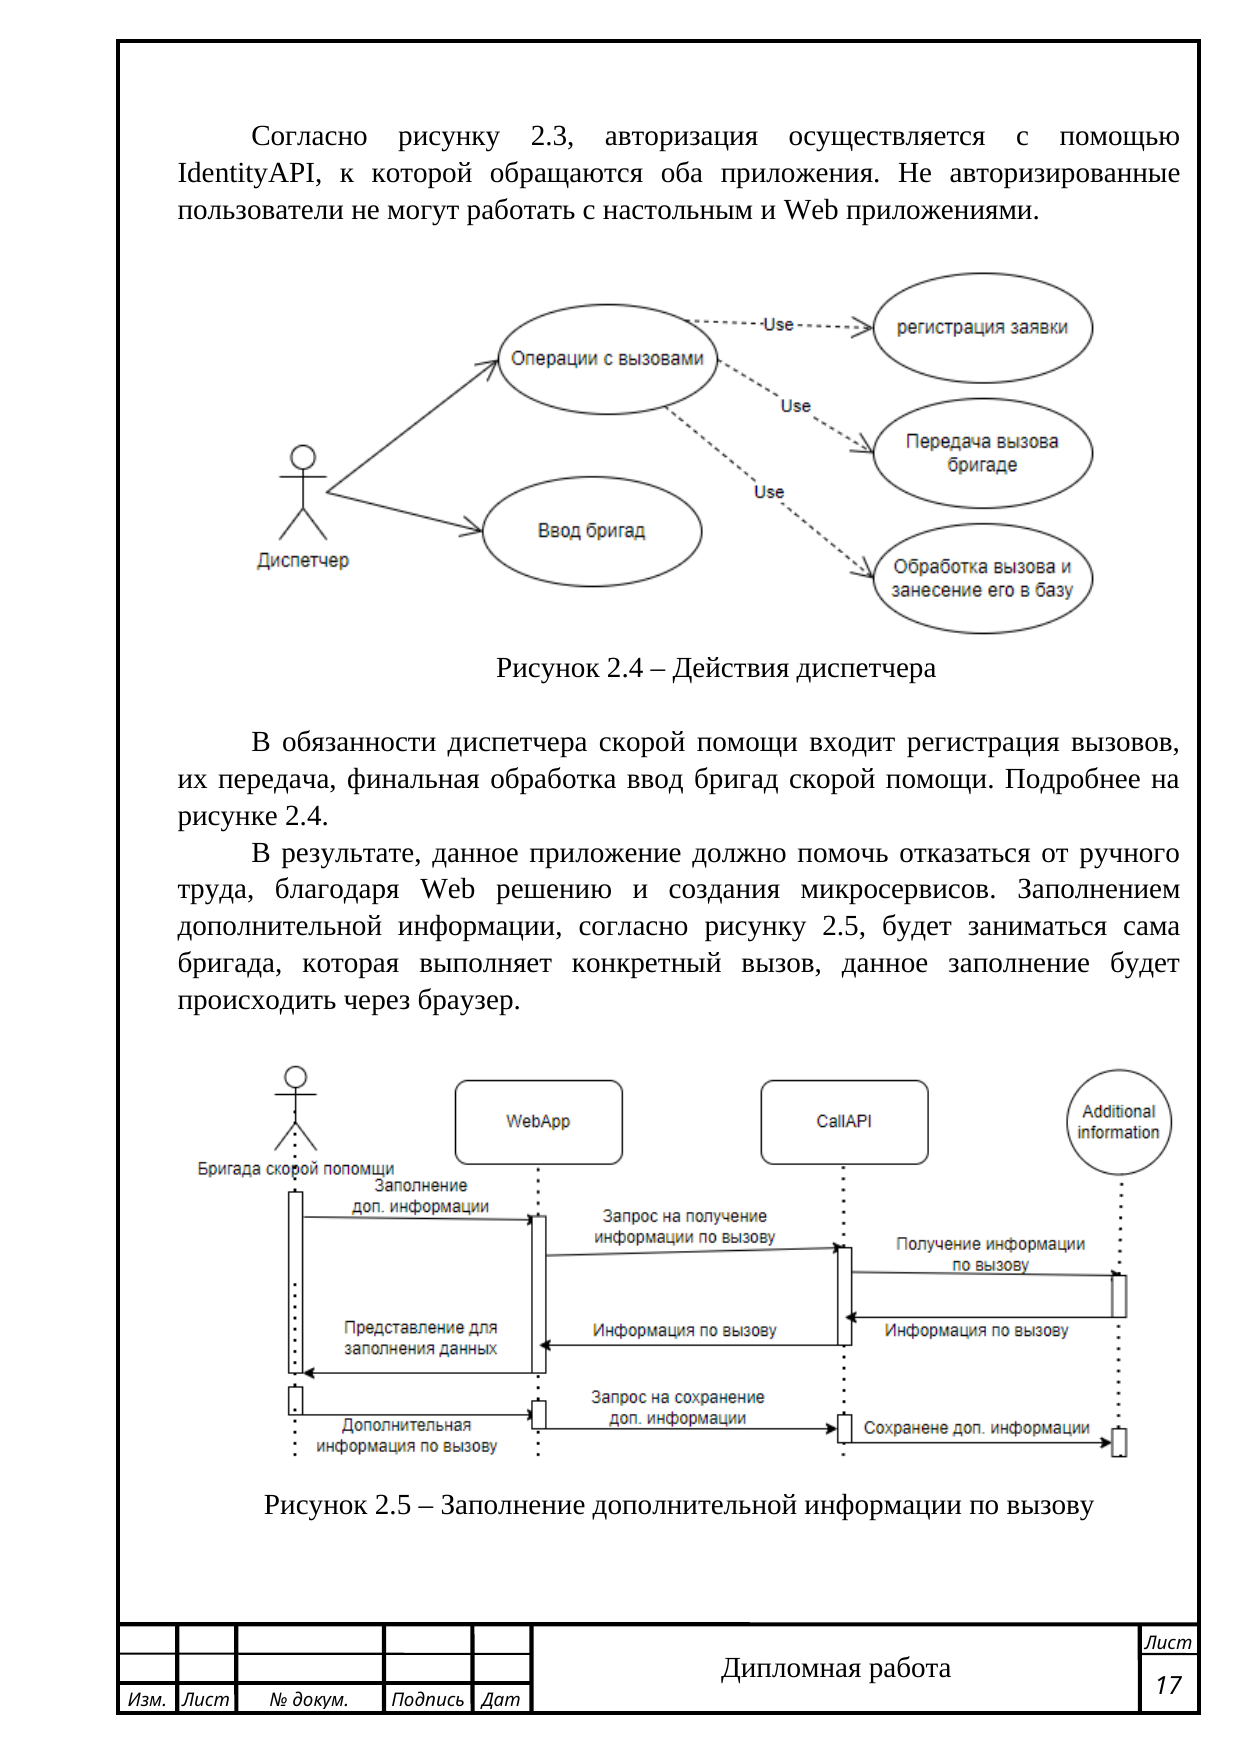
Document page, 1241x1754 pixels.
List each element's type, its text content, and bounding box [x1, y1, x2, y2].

text Согласно рисунку 2.3, авторизация осуществляется с помощью IdentityAPI, к которой обращаются оба приложения. Не авторизированные пользователи не могут работать с настольным и Web приложениями. [177, 118, 1181, 225]
picture [251, 265, 1103, 647]
text В обязанности диспетчера скорой помощи входит регистрация вызовов, их передача, финальная обработка ввод бригад скорой помощи. Подробнее на рисунке 2.4. [177, 724, 1181, 831]
picture [177, 1056, 1182, 1484]
text Рисунок 2.4 – Действия диспетчера [177, 650, 1181, 684]
text Рисунок 2.5 – Заполнение дополнительной информации по вызову [177, 1487, 1181, 1520]
text В результате, данное приложение должно помочь отказаться от ручного труда, благодаря Web решению и создания микросервисов. Заполнением дополнительной информации, согласно рисунку 2.5, будет заниматься сама бригада, которая выполняет конкретный вызов, данное заполнение будет происходить через браузер. [177, 835, 1181, 1016]
